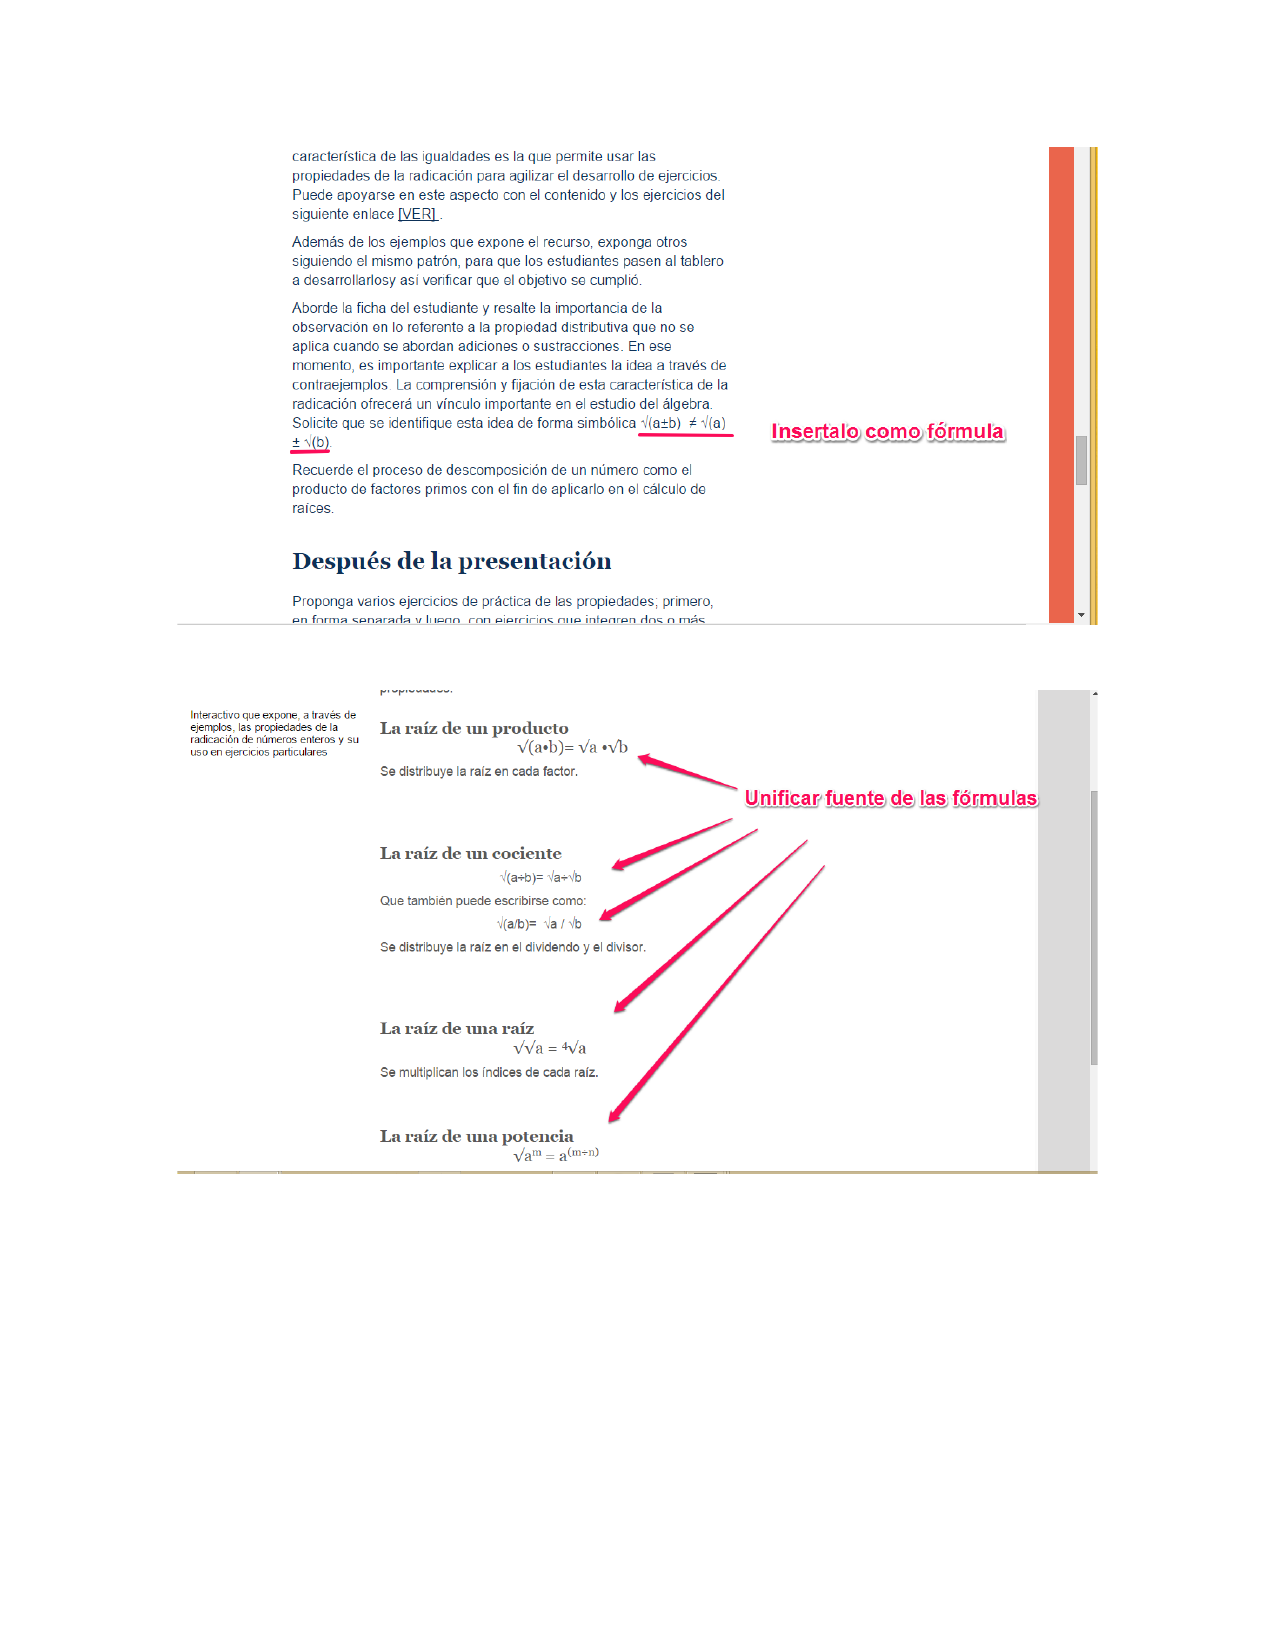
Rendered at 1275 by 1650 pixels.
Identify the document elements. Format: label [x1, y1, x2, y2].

picture [177, 690, 1098, 1174]
picture [177, 147, 1098, 625]
